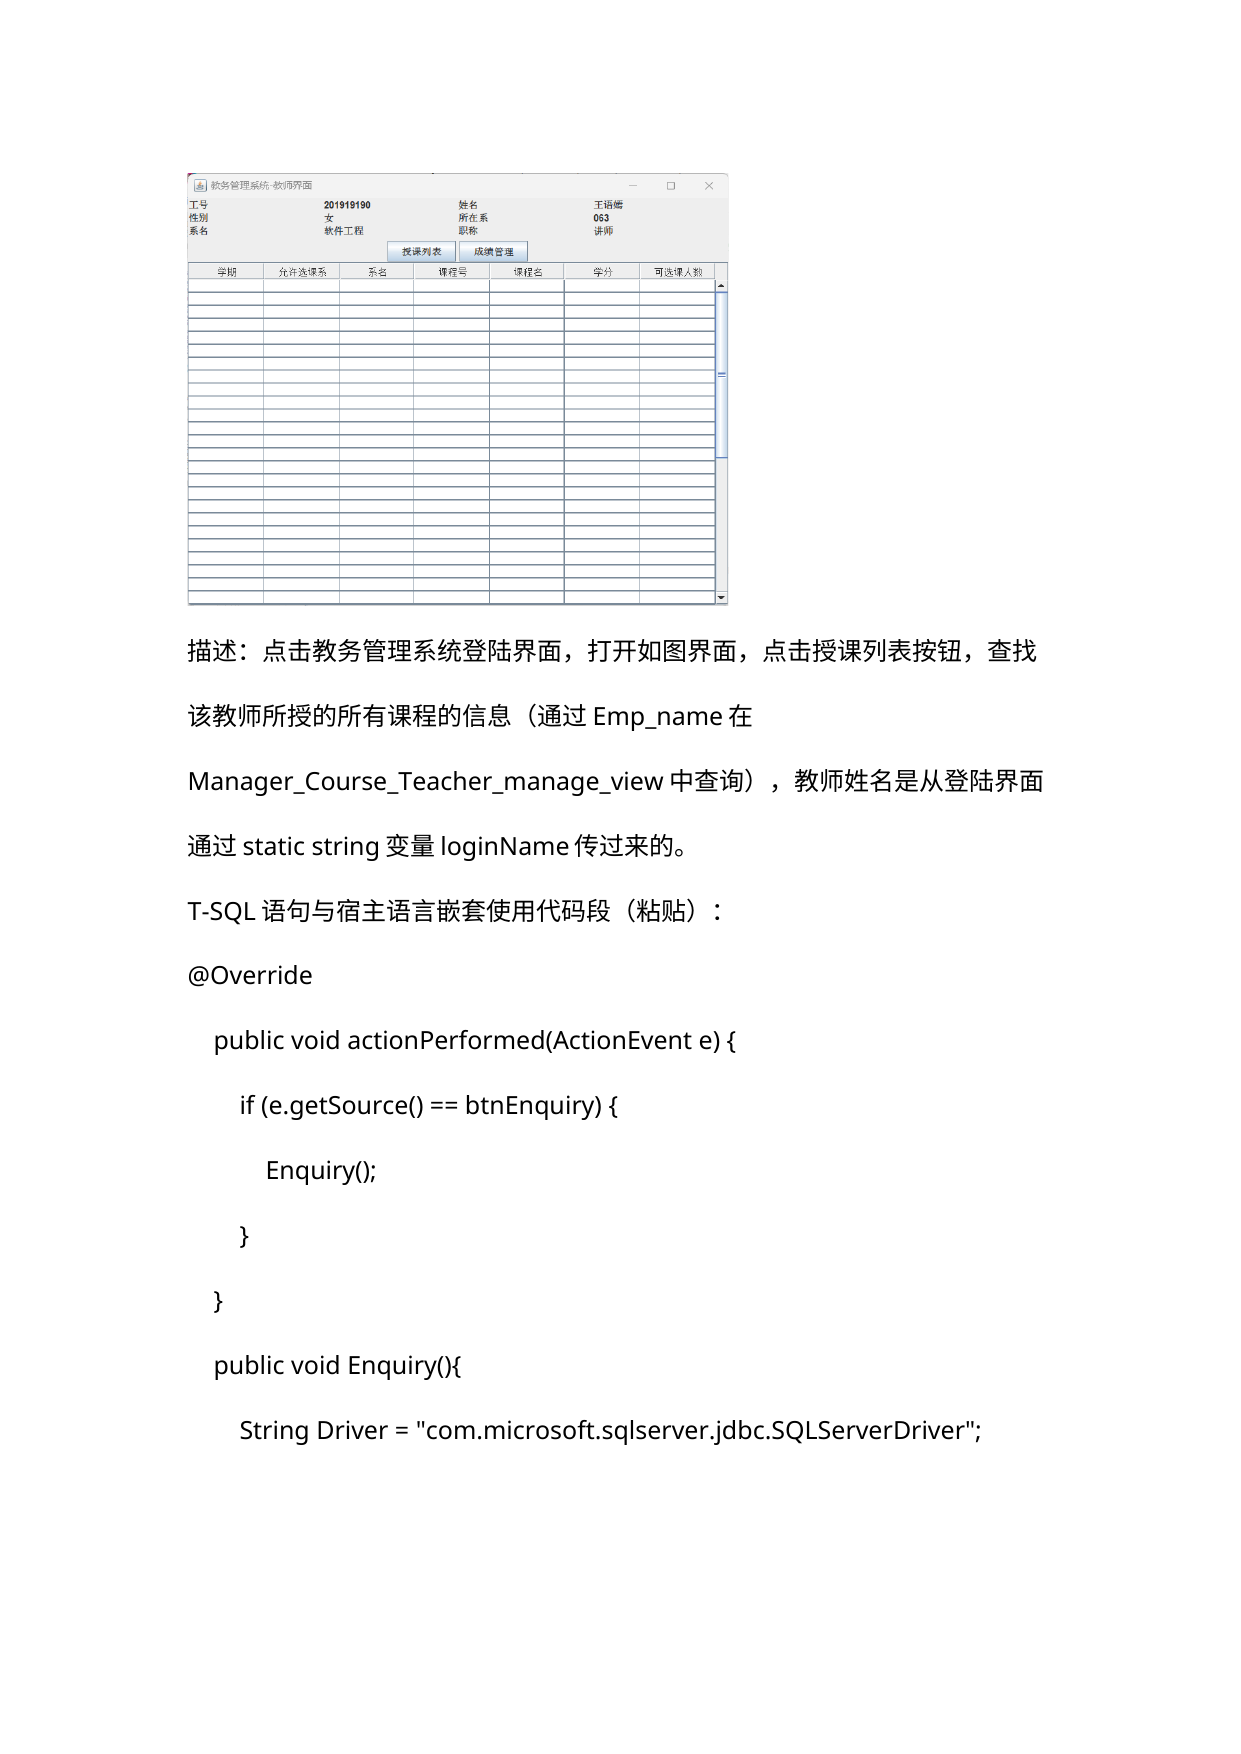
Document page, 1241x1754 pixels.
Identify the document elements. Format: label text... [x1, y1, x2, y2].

text public void Enquiry(){ [187, 1332, 1053, 1397]
text 描述：点击教务管理系统登陆界面，打开如图界面，点击授课列表按钮，查找该教师所授的所有课程的信息（通过Emp_name在Manager_Course_Teacher_manage_view中查询），教师姓名是从登陆界面通过static string变量loginName传过来的。 [187, 617, 1053, 877]
text } [187, 1202, 1053, 1267]
text @Override [187, 942, 1053, 1007]
text } [187, 1267, 1053, 1332]
text String Driver = "com.microsoft.sqlserver.jdbc.SQLServerDriver"; [187, 1397, 1053, 1462]
text Enquiry(); [187, 1137, 1053, 1202]
text if (e.getSource() == btnEnquiry) { [187, 1072, 1053, 1137]
text T-SQL语句与宿主语言嵌套使用代码段（粘贴）： [187, 877, 1053, 942]
text public void actionPerformed(ActionEvent e) { [187, 1007, 1053, 1072]
picture [187, 173, 729, 606]
